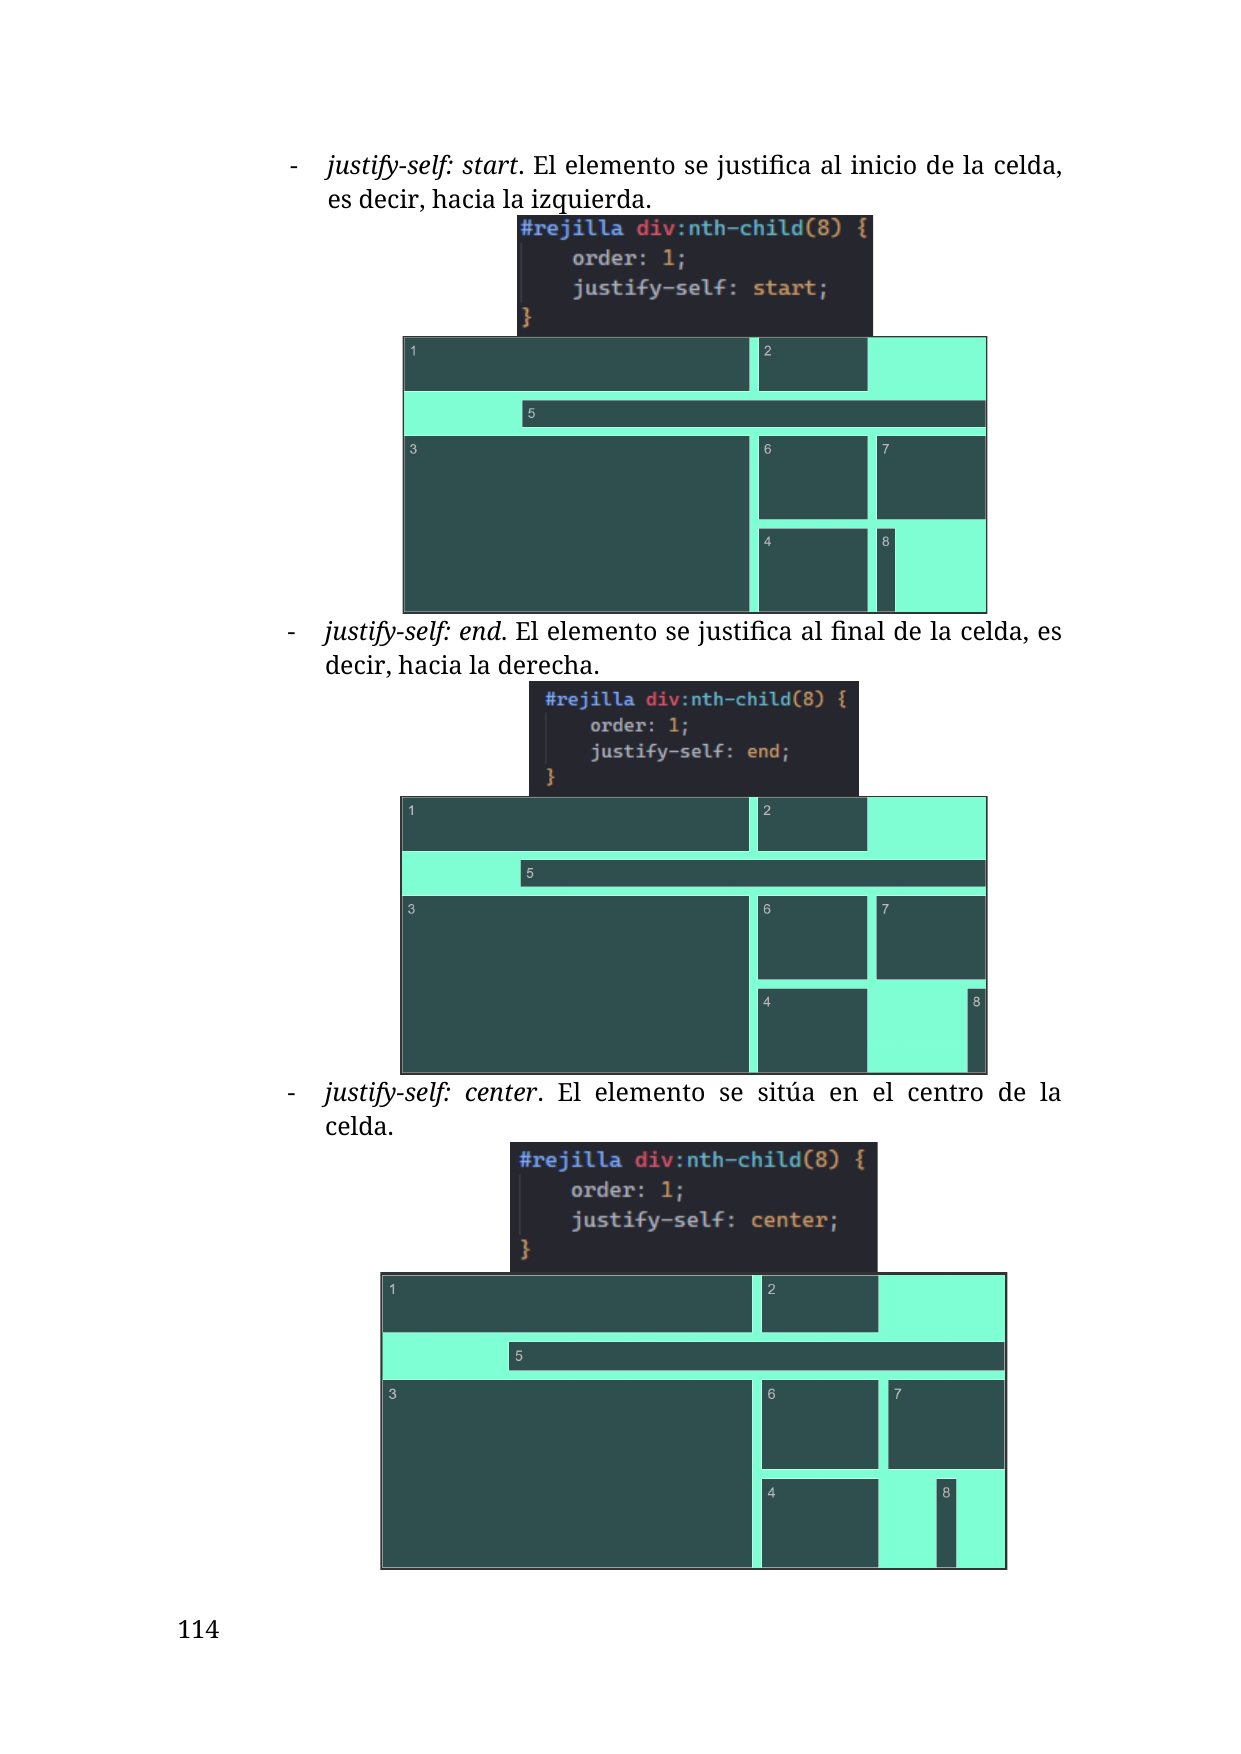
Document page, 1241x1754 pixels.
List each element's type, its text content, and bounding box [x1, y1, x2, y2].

list justify-self: end. El elemento se justifica al final de la celda, es decir, hacia la derecha. [287, 613, 1063, 682]
picture [402, 215, 988, 614]
picture [380, 1142, 1008, 1570]
list justify-self: start. El elemento se justifica al inicio de la celda, es decir, hacia la izquierda. [290, 148, 1063, 216]
list justify-self: center. El elemento se sitúa en el centro de la celda. [287, 1075, 1063, 1143]
picture [400, 681, 988, 1075]
